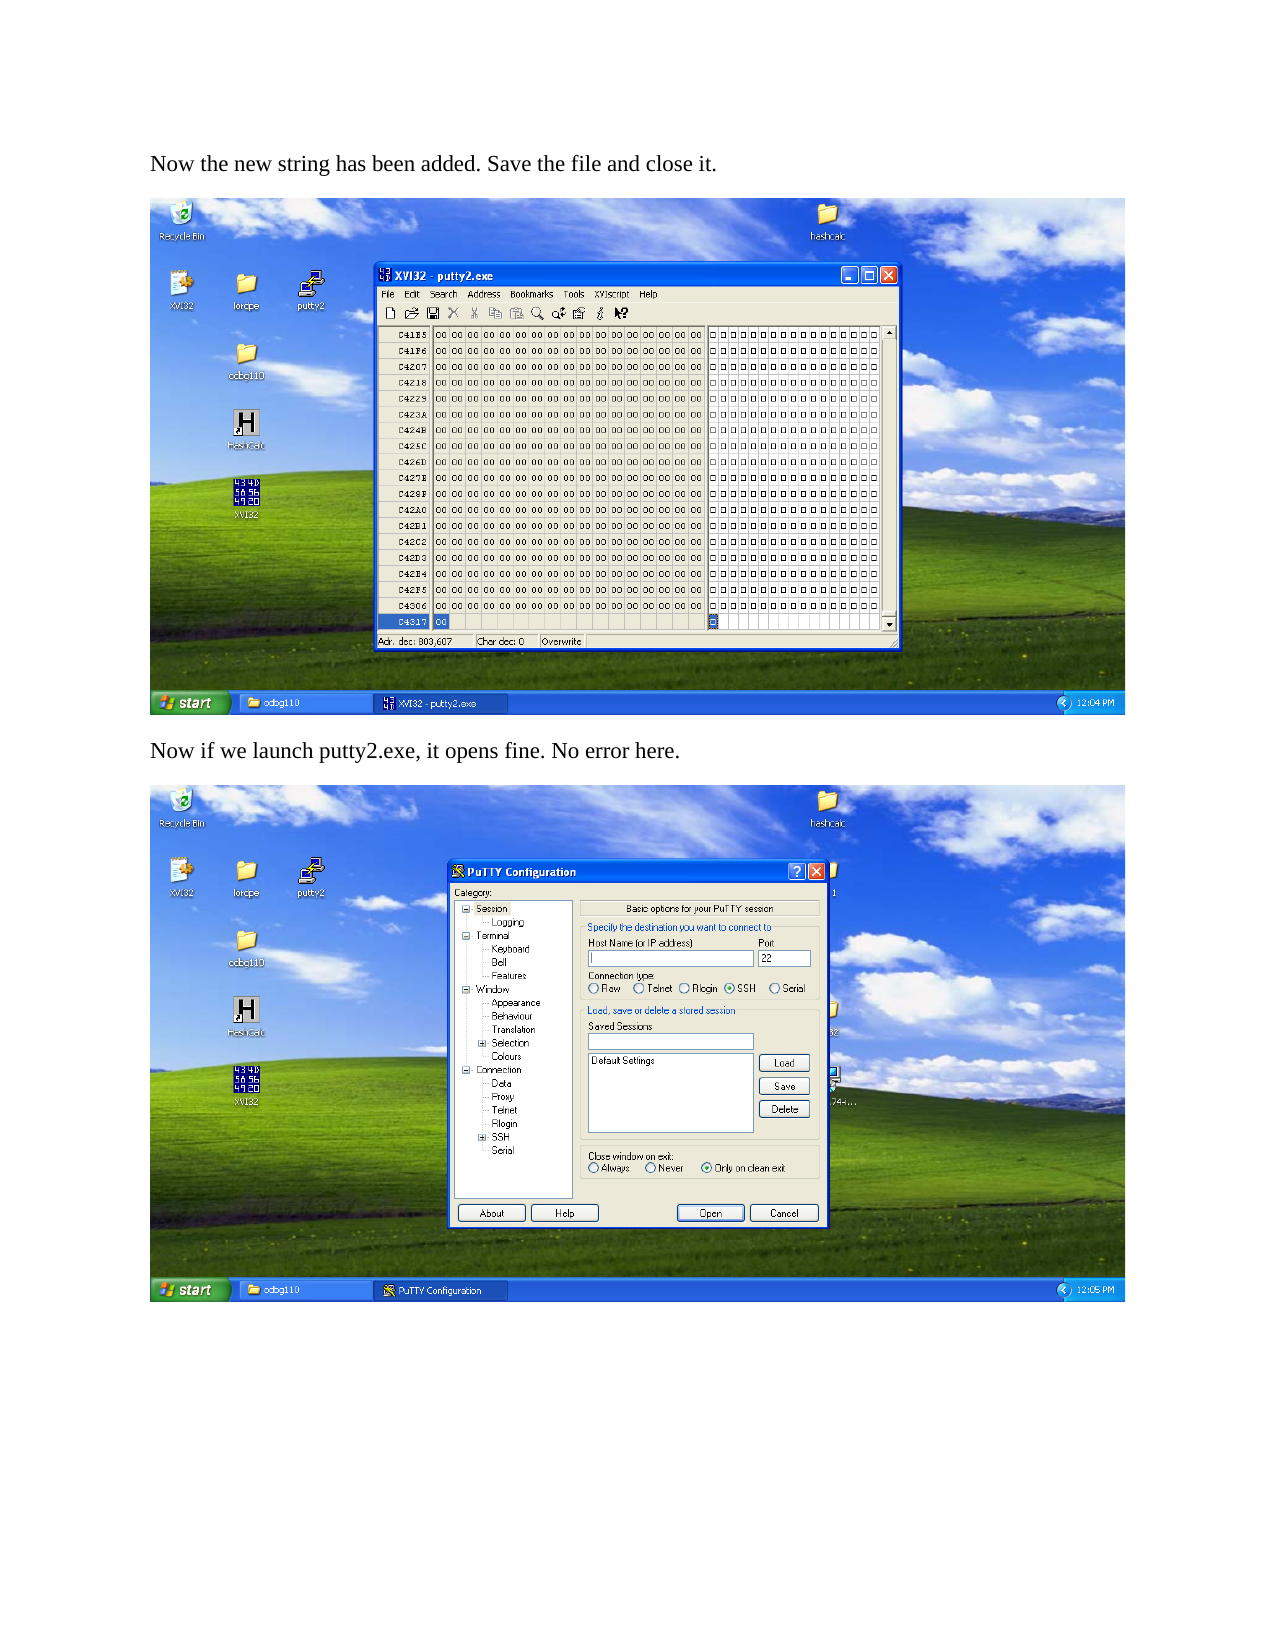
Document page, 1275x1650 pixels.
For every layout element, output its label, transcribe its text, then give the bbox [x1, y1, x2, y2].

picture [150, 198, 1125, 715]
text Now the new string has been added. Save the file and close it. [150, 150, 1125, 176]
text Now if we launch putty2.exe, it opens fine. No error here. [150, 737, 1125, 763]
picture [150, 785, 1125, 1302]
